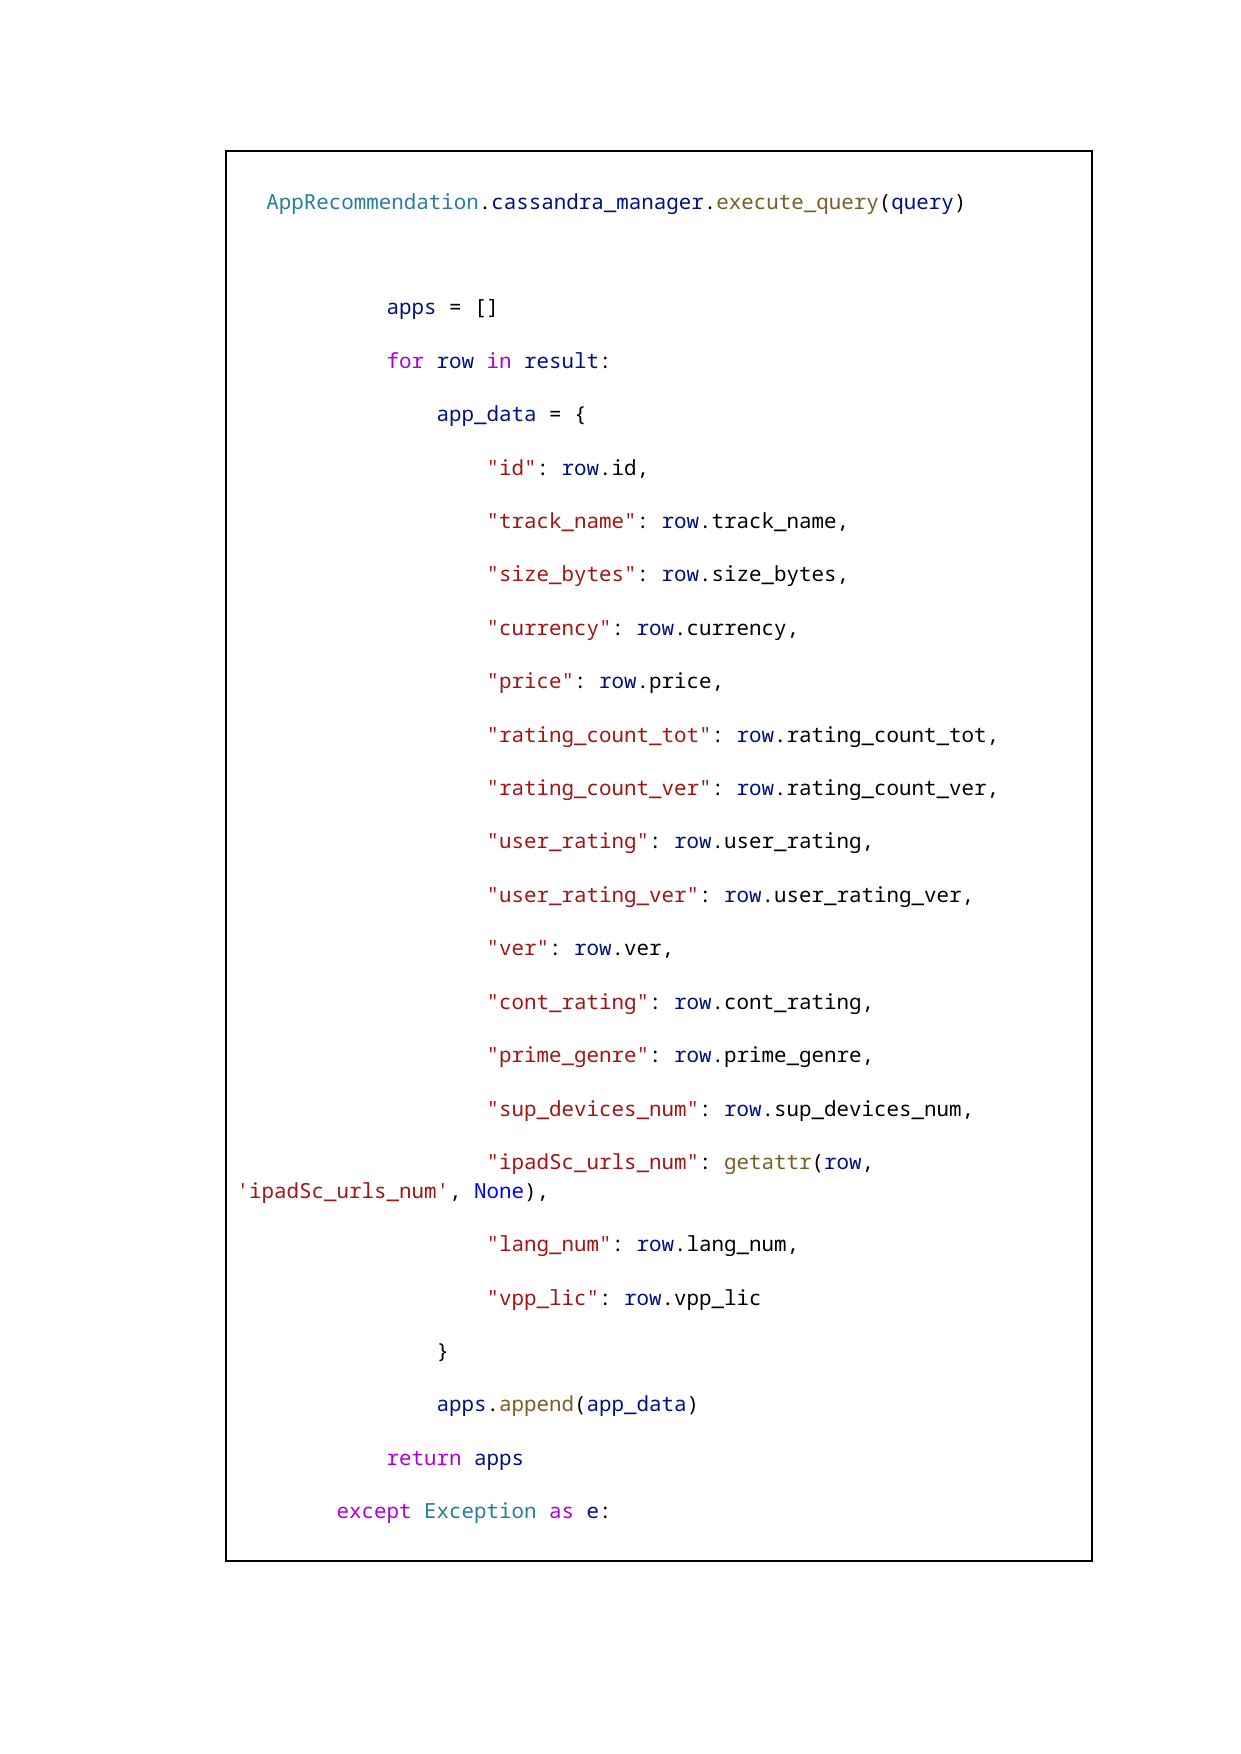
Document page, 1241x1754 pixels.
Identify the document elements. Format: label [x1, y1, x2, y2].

table_header [227, 152, 1091, 1560]
